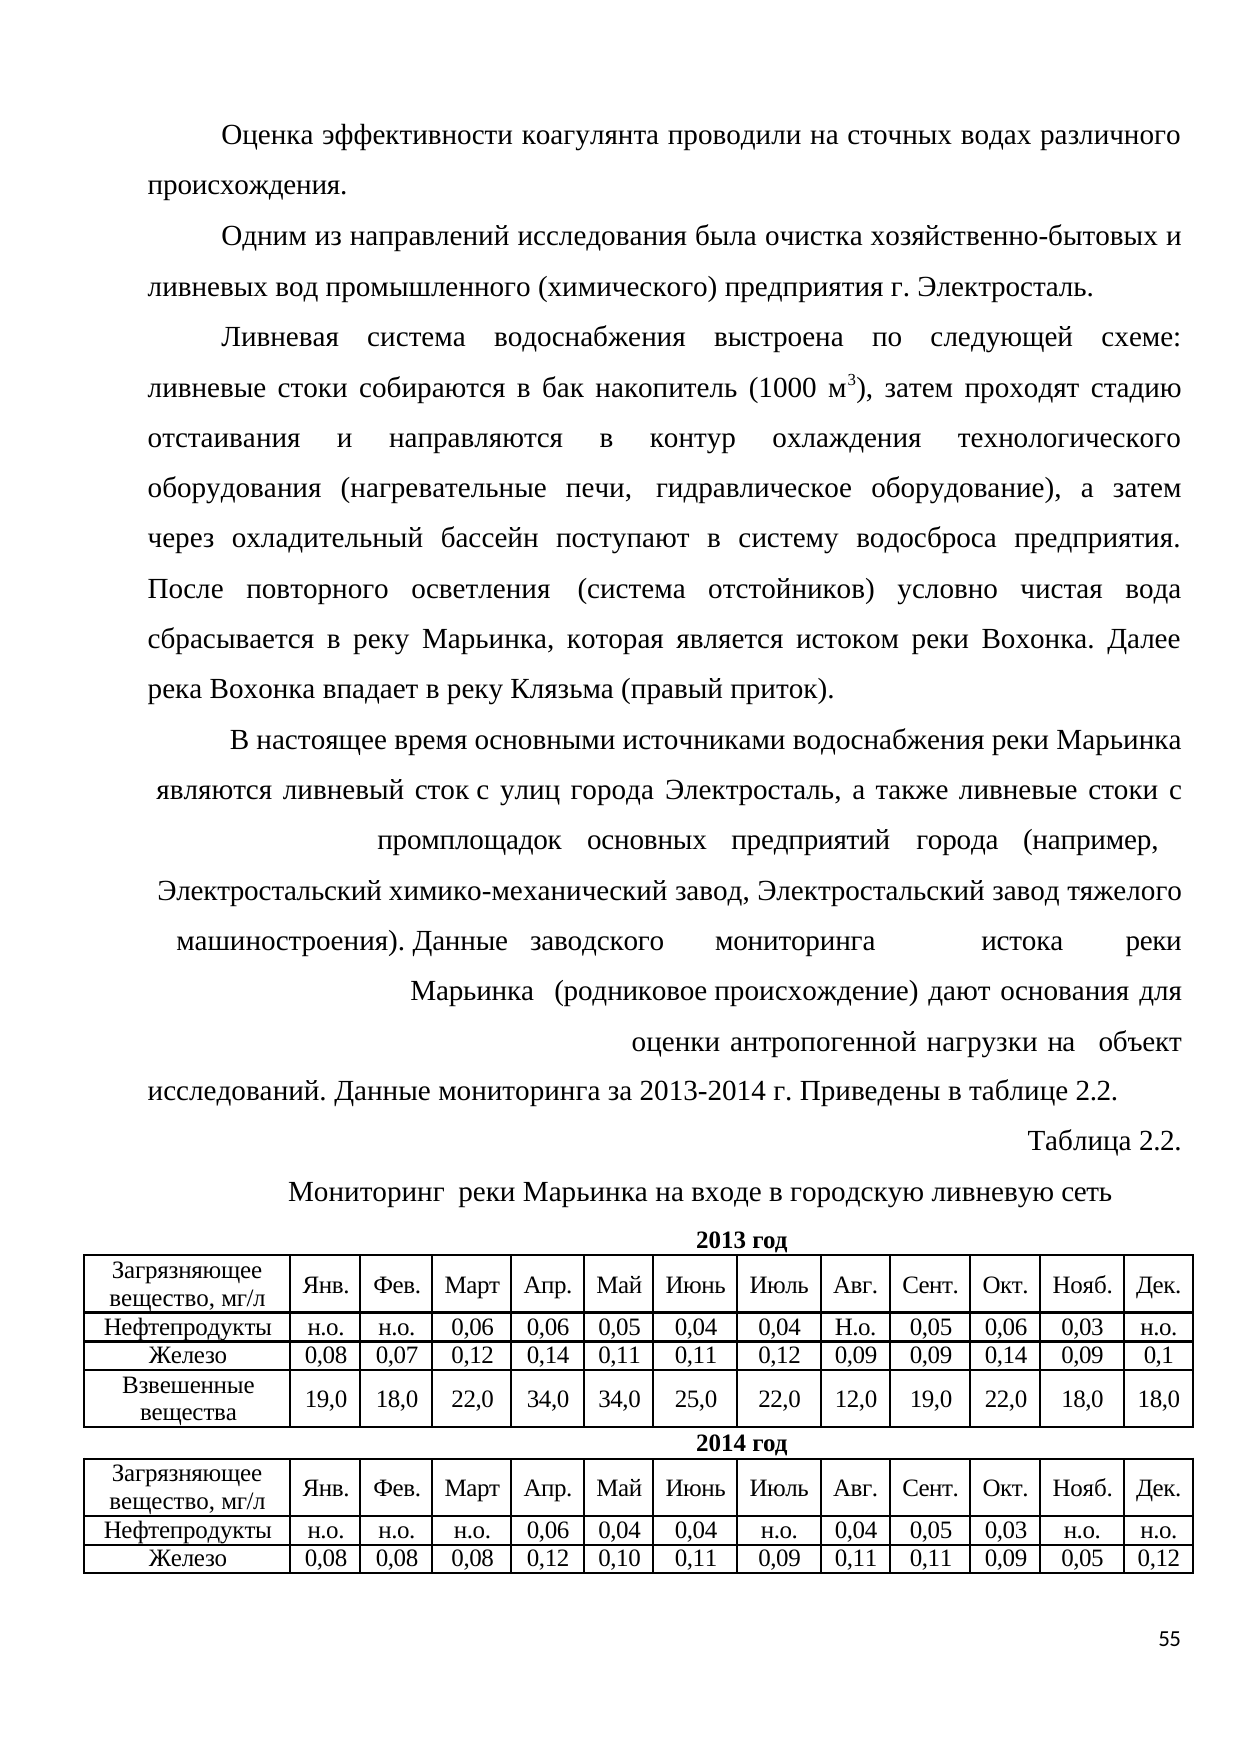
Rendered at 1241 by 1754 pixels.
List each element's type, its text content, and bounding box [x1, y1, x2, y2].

table_cell 0,11 [822, 1546, 889, 1572]
table_header Июнь [654, 1460, 736, 1515]
table_header Июль [738, 1460, 820, 1515]
table_cell 34,0 [512, 1371, 583, 1426]
table_cell 18,0 [361, 1371, 431, 1426]
table_cell 0,09 [1041, 1343, 1123, 1369]
table_cell 0,09 [822, 1343, 889, 1369]
table_header Нояб. [1041, 1460, 1123, 1515]
table_cell Железо [85, 1343, 289, 1369]
table_cell Нефтепродукты [85, 1314, 289, 1340]
table_header Дек. [1125, 1256, 1192, 1311]
table_cell 0,05 [585, 1314, 652, 1340]
table_cell Н.о. [822, 1314, 889, 1340]
table_cell 0,06 [433, 1314, 510, 1340]
table_header Янв. [291, 1256, 359, 1311]
table_header Апр. [512, 1256, 583, 1311]
table_cell 0,11 [891, 1546, 969, 1572]
table_header Окт. [971, 1460, 1039, 1515]
table_header Фев. [361, 1256, 431, 1311]
table_cell 0,08 [361, 1546, 431, 1572]
table_header Авг. [822, 1256, 889, 1311]
table_cell 22,0 [971, 1371, 1039, 1426]
table_header Май [585, 1460, 652, 1515]
table_cell 18,0 [1041, 1371, 1123, 1426]
table_cell 18,0 [1125, 1371, 1192, 1426]
table_cell 0,04 [654, 1314, 736, 1340]
table_header Нояб. [1041, 1256, 1123, 1311]
table_cell 0,09 [738, 1546, 820, 1572]
table_header Март [433, 1460, 510, 1515]
table_cell н.о. [1125, 1314, 1192, 1340]
table_cell 22,0 [433, 1371, 510, 1426]
table_cell 0,07 [361, 1343, 431, 1369]
table_cell 0,05 [1041, 1546, 1123, 1572]
table_cell 0,06 [971, 1314, 1039, 1340]
text Одним из направлений исследования была очистка хозяйственно-бытовых и ливневых вод промышленного (химического) предприятия г. Электросталь. [147, 218, 1181, 302]
table_header Сент. [891, 1460, 969, 1515]
table_header Фев. [361, 1460, 431, 1515]
table_cell 12,0 [822, 1371, 889, 1426]
table_header Июнь [654, 1256, 736, 1311]
table_header Загрязняющее вещество, мг/л [85, 1460, 289, 1515]
text 2014 год [258, 1428, 1226, 1457]
table_cell 25,0 [654, 1371, 736, 1426]
table_cell н.о. [291, 1314, 359, 1340]
table_cell 0,11 [654, 1546, 736, 1572]
table_cell 19,0 [891, 1371, 969, 1426]
table_cell 19,0 [291, 1371, 359, 1426]
table_cell 0,04 [585, 1517, 652, 1544]
table_header Июль [738, 1256, 820, 1311]
table_cell н.о. [361, 1314, 431, 1340]
table_cell 0,08 [291, 1546, 359, 1572]
table_header Дек. [1125, 1460, 1192, 1515]
table_cell 0,06 [512, 1517, 583, 1544]
table_cell 0,14 [512, 1343, 583, 1369]
table_header Сент. [891, 1256, 969, 1311]
table_header Авг. [822, 1460, 889, 1515]
table_header Май [585, 1256, 652, 1311]
table_cell 0,11 [585, 1343, 652, 1369]
text 2013 год [258, 1225, 1226, 1253]
table_cell 0,06 [512, 1314, 583, 1340]
table_cell 0,12 [433, 1343, 510, 1369]
table_cell Взвешенные вещества [85, 1371, 289, 1426]
table_cell 0,08 [433, 1546, 510, 1572]
table_cell 0,05 [891, 1517, 969, 1544]
table_cell 0,04 [822, 1517, 889, 1544]
table_header Март [433, 1256, 510, 1311]
table_cell 0,12 [512, 1546, 583, 1572]
table_header Янв. [291, 1460, 359, 1515]
table_cell 22,0 [738, 1371, 820, 1426]
table_cell 0,08 [291, 1343, 359, 1369]
table_cell 0,12 [738, 1343, 820, 1369]
table_cell Железо [85, 1546, 289, 1572]
table_cell 0,03 [971, 1517, 1039, 1544]
text Мониторинг реки Марьинка на входе в городскую ливневую сеть [288, 1174, 1226, 1207]
text В настоящее время основными источниками водоснабжения реки Марьинка являются ливневый сток с улиц города Электросталь, а также ливневые стоки с промплощадок основных предприятий города (например, Электростальский химико-механический завод, Электростальский завод тяжелого машиностроения). Данные заводского мониторинга истока реки Марьинка (родниковое происхождение) дают основания для оценки антропогенной нагрузки на объект [147, 722, 1182, 1057]
text Оценка эффективности коагулянта проводили на сточных водах различного происхождения. [147, 117, 1181, 201]
table_cell 0,04 [738, 1314, 820, 1340]
table_cell 0,09 [891, 1343, 969, 1369]
table_cell н.о. [1125, 1517, 1192, 1544]
table_cell н.о. [291, 1517, 359, 1544]
table_cell 0,11 [654, 1343, 736, 1369]
table_cell 0,04 [654, 1517, 736, 1544]
table_cell 0,09 [971, 1546, 1039, 1572]
table_cell Нефтепродукты [85, 1517, 289, 1544]
table_cell н.о. [738, 1517, 820, 1544]
text Ливневая система водоснабжения выстроена по следующей схеме: ливневые стоки собираются в бак накопитель (1000 м3), затем проходят стадию отстаивания и направляются в контур охлаждения технологического оборудования (нагревательные печи, гидравлическое оборудование), а затем через охладительный бассейн поступают в систему водосброса предприятия. После повторного осветления (система отстойников) условно чистая вода сбрасывается в реку Марьинка, которая является истоком реки Вохонка. Далее река Вохонка впадает в реку Клязьма (правый приток). [147, 319, 1182, 705]
text Таблица 2.2. [147, 1123, 1182, 1157]
table_cell 34,0 [585, 1371, 652, 1426]
table_cell 0,12 [1125, 1546, 1192, 1572]
table_header Апр. [512, 1460, 583, 1515]
table_cell н.о. [361, 1517, 431, 1544]
table_header Загрязняющее вещество, мг/л [85, 1256, 289, 1311]
table_cell н.о. [433, 1517, 510, 1544]
table_cell 0,1 [1125, 1343, 1192, 1369]
text исследований. Данные мониторинга за 2013-2014 г. Приведены в таблице 2.2. [147, 1074, 1226, 1107]
table_cell 0,05 [891, 1314, 969, 1340]
table_cell н.о. [1041, 1517, 1123, 1544]
table_header Окт. [971, 1256, 1039, 1311]
table_cell 0,03 [1041, 1314, 1123, 1340]
table_cell 0,10 [585, 1546, 652, 1572]
table_cell 0,14 [971, 1343, 1039, 1369]
